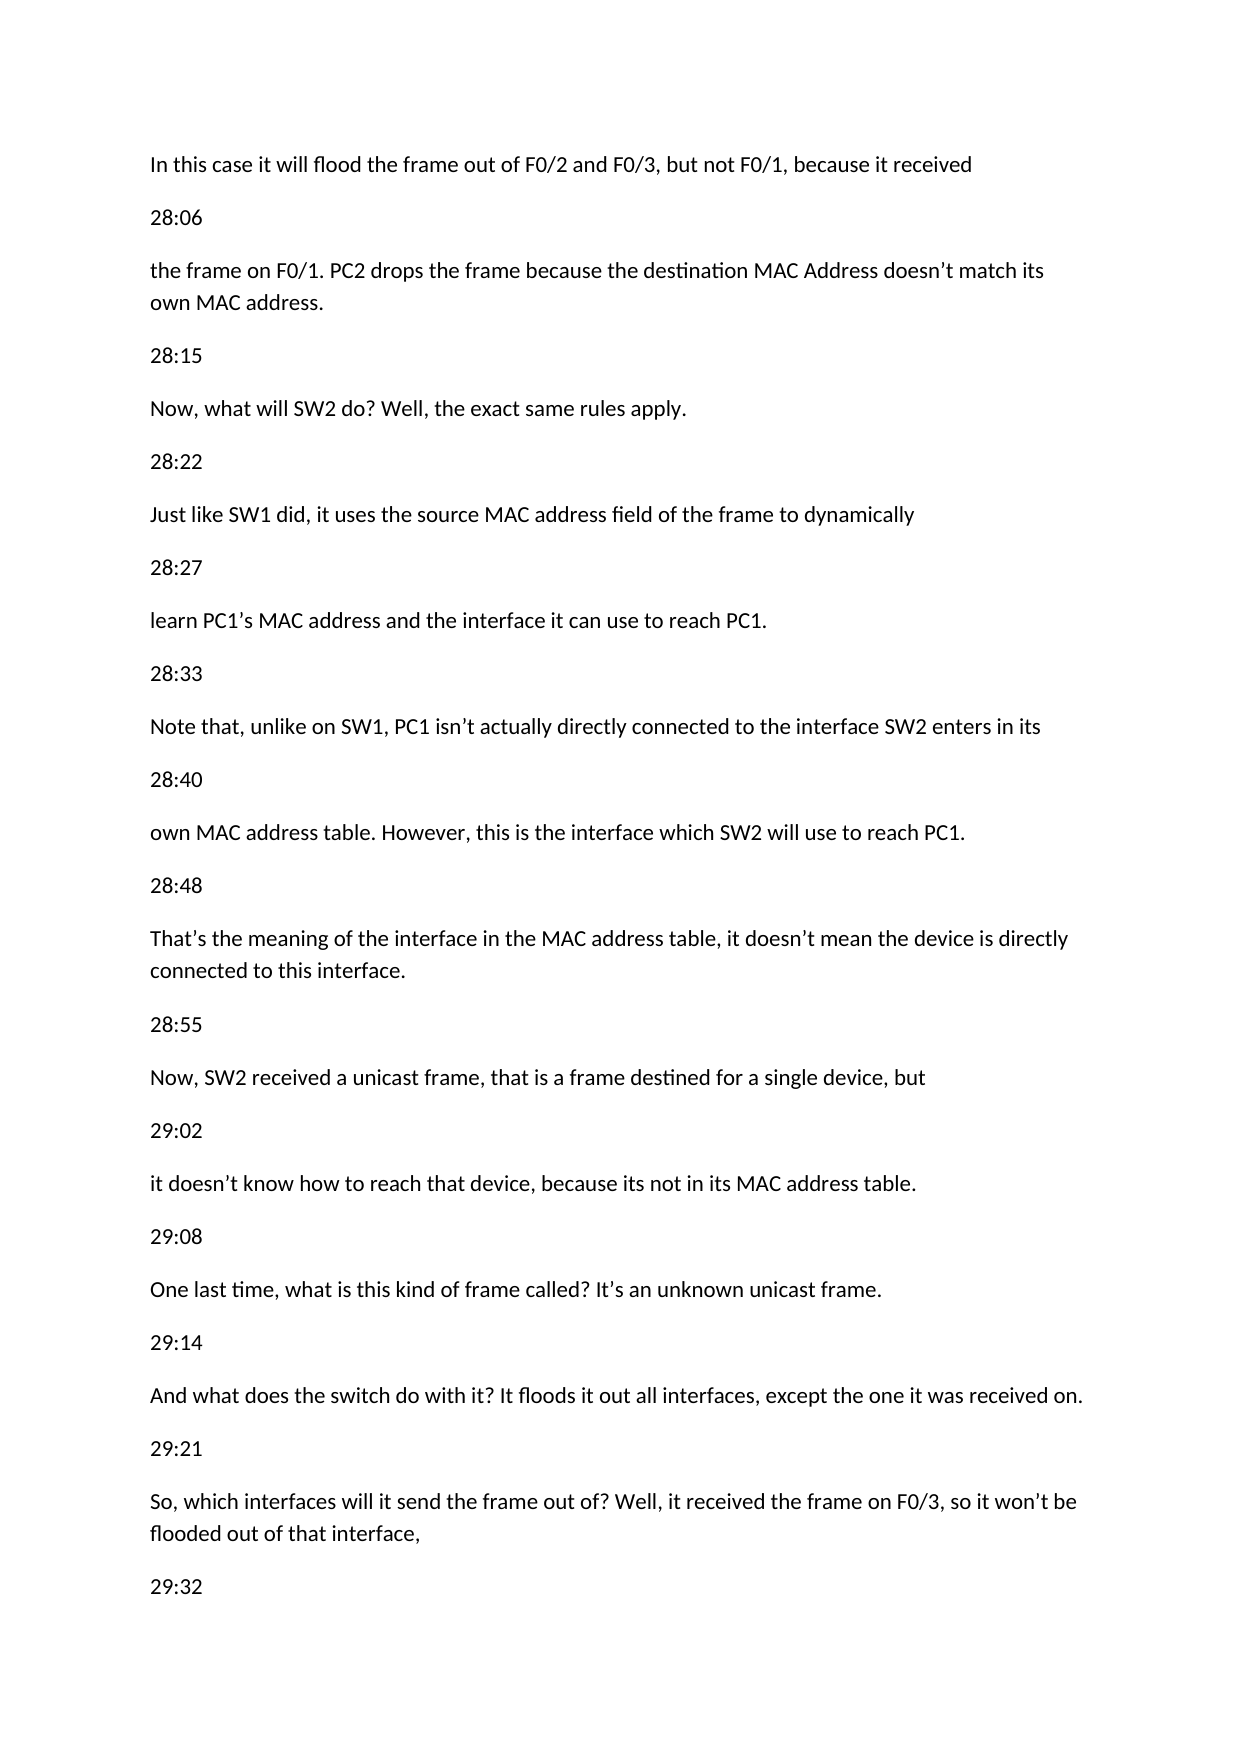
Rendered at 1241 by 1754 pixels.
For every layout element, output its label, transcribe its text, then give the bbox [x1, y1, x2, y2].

text Note that, unlike on SW1, PC1 isn’t actually directly connected to the interface SW2 enters in its [150, 712, 1090, 740]
text 28:15 [150, 341, 1090, 369]
text 29:08 [150, 1222, 1090, 1250]
text learn PC1’s MAC address and the interface it can use to reach PC1. [150, 606, 1090, 634]
text the frame on F0/1. PC2 drops the frame because the destination MAC Address doesn’t match its own MAC address. [150, 256, 1090, 316]
text it doesn’t know how to reach that device, because its not in its MAC address table. [150, 1169, 1090, 1197]
text And what does the switch do with it? It floods it out all interfaces, except the one it was received on. [150, 1381, 1090, 1409]
text own MAC address table. However, this is the interface which SW2 will use to reach PC1. [150, 818, 1090, 846]
text 29:32 [150, 1572, 1090, 1600]
text 28:27 [150, 553, 1090, 581]
text One last time, what is this kind of frame called? It’s an unknown unicast frame. [150, 1275, 1090, 1303]
text 28:55 [150, 1010, 1090, 1038]
text 29:02 [150, 1116, 1090, 1144]
text 28:06 [150, 203, 1090, 231]
text In this case it will flood the frame out of F0/2 and F0/3, but not F0/1, because it received [150, 150, 1090, 178]
text 28:40 [150, 765, 1090, 793]
text Now, what will SW2 do? Well, the exact same rules apply. [150, 394, 1090, 422]
text Now, SW2 received a unicast frame, that is a frame destined for a single device, but [150, 1063, 1090, 1091]
text 28:48 [150, 871, 1090, 899]
text 28:22 [150, 447, 1090, 475]
text 29:14 [150, 1328, 1090, 1356]
text 29:21 [150, 1434, 1090, 1462]
text Just like SW1 did, it uses the source MAC address field of the frame to dynamically [150, 500, 1090, 528]
text So, which interfaces will it send the frame out of? Well, it received the frame on F0/3, so it won’t be flooded out of that interface, [150, 1487, 1090, 1547]
text That’s the meaning of the interface in the MAC address table, it doesn’t mean the device is directly connected to this interface. [150, 924, 1090, 985]
text 28:33 [150, 659, 1090, 687]
